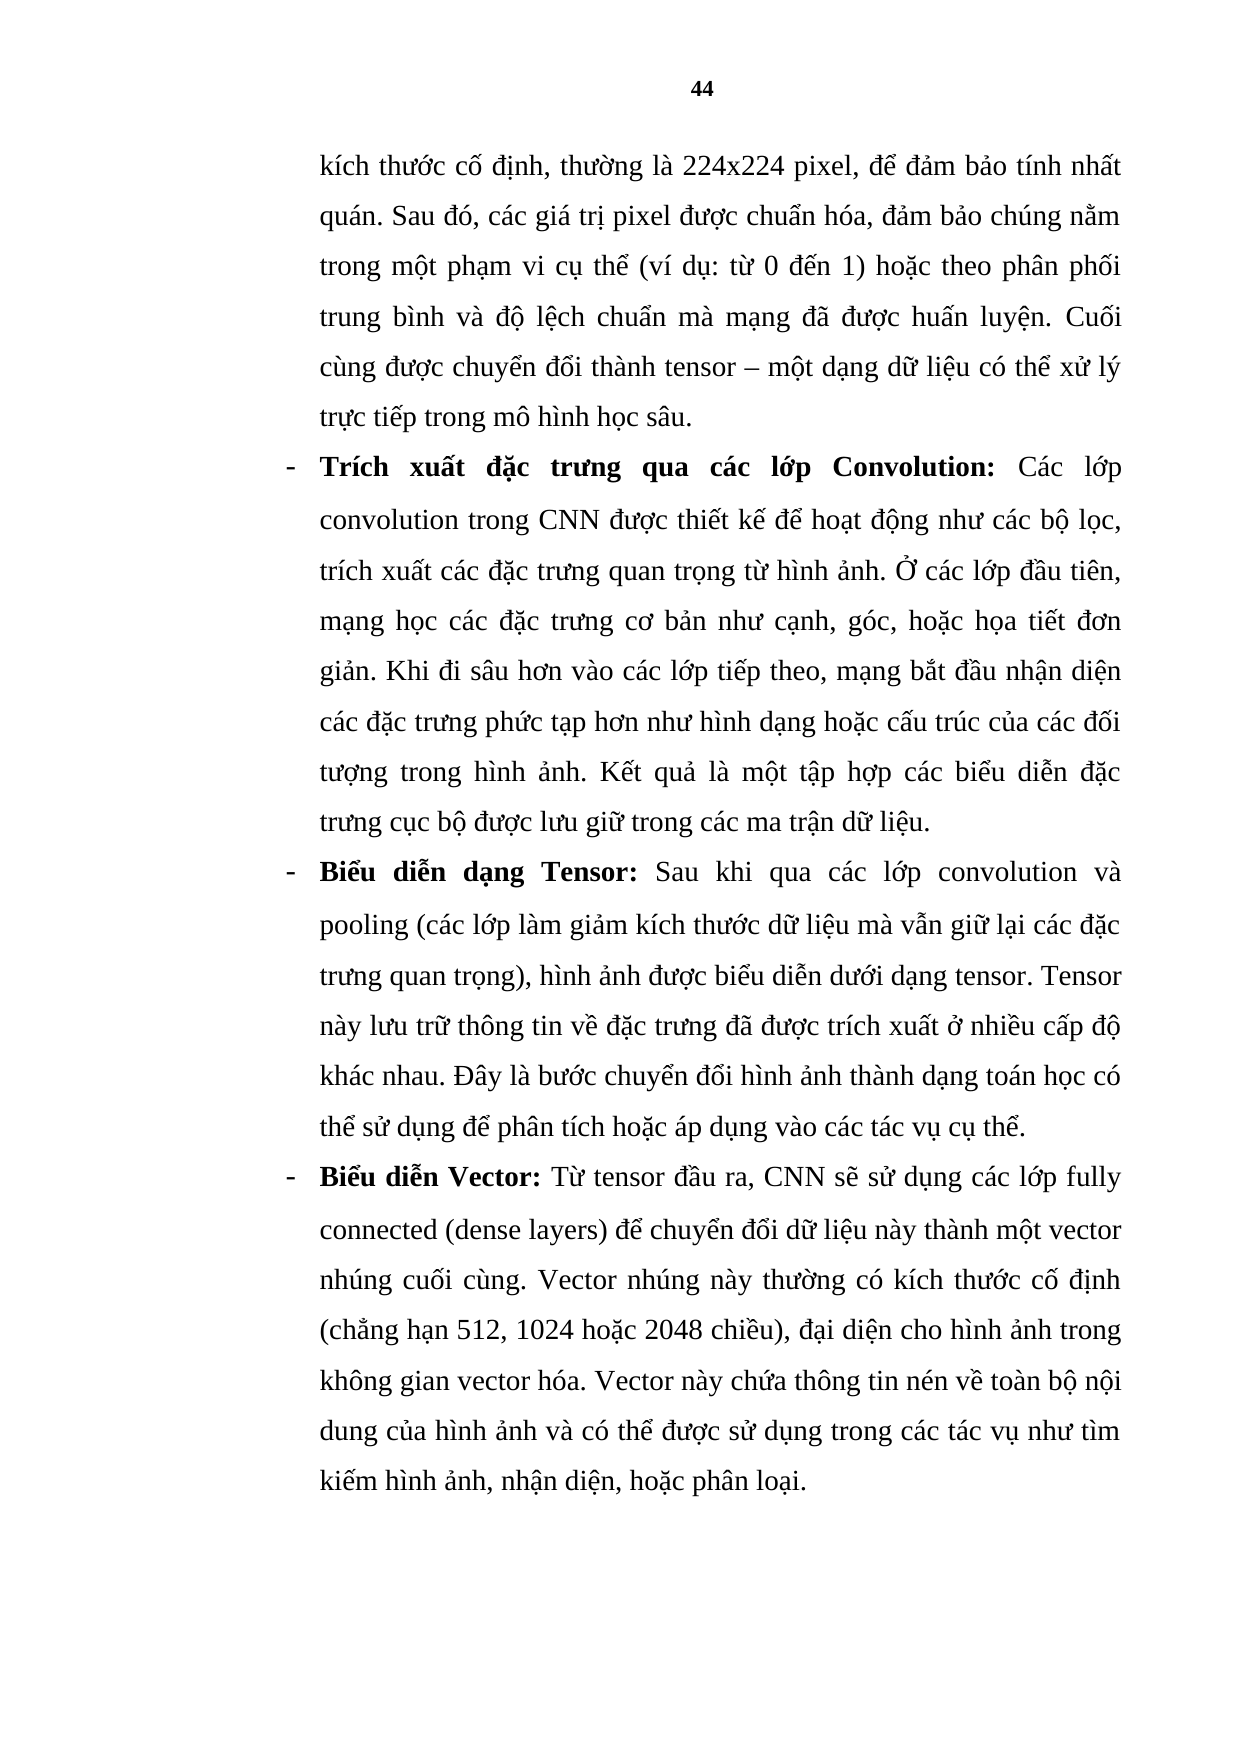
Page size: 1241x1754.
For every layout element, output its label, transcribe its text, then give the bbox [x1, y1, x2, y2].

list Biểu diễn Vector: Từ tensor đầu ra, CNN sẽ sử dụng các lớp fully connected (dense layers) để chuyển đổi dữ liệu này thành một vector nhúng cuối cùng. Vector nhúng này thường có kích thước cố định (chẳng hạn 512, 1024 hoặc 2048 chiều), đại diện cho hình ảnh trong không gian vector hóa. Vector này chứa thông tin nén về toàn bộ nội dung của hình ảnh và có thể được sử dụng trong các tác vụ như tìm kiếm hình ảnh, nhận diện, hoặc phân loại. [282, 1159, 1122, 1497]
list Biểu diễn dạng Tensor: Sau khi qua các lớp convolution và pooling (các lớp làm giảm kích thước dữ liệu mà vẫn giữ lại các đặc trưng quan trọng), hình ảnh được biểu diễn dưới dạng tensor. Tensor này lưu trữ thông tin về đặc trưng đã được trích xuất ở nhiều cấp độ khác nhau. Đây là bước chuyển đổi hình ảnh thành dạng toán học có thể sử dụng để phân tích hoặc áp dụng vào các tác vụ cụ thể. [282, 854, 1122, 1142]
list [282, 148, 1122, 433]
list Trích xuất đặc trưng qua các lớp Convolution: Các lớp convolution trong CNN được thiết kế để hoạt động như các bộ lọc, trích xuất các đặc trưng quan trọng từ hình ảnh. Ở các lớp đầu tiên, mạng học các đặc trưng cơ bản như cạnh, góc, hoặc họa tiết đơn giản. Khi đi sâu hơn vào các lớp tiếp theo, mạng bắt đầu nhận diện các đặc trưng phức tạp hơn như hình dạng hoặc cấu trúc của các đối tượng trong hình ảnh. Kết quả là một tập hợp các biểu diễn đặc trưng cục bộ được lưu giữ trong các ma trận dữ liệu. [282, 449, 1122, 838]
